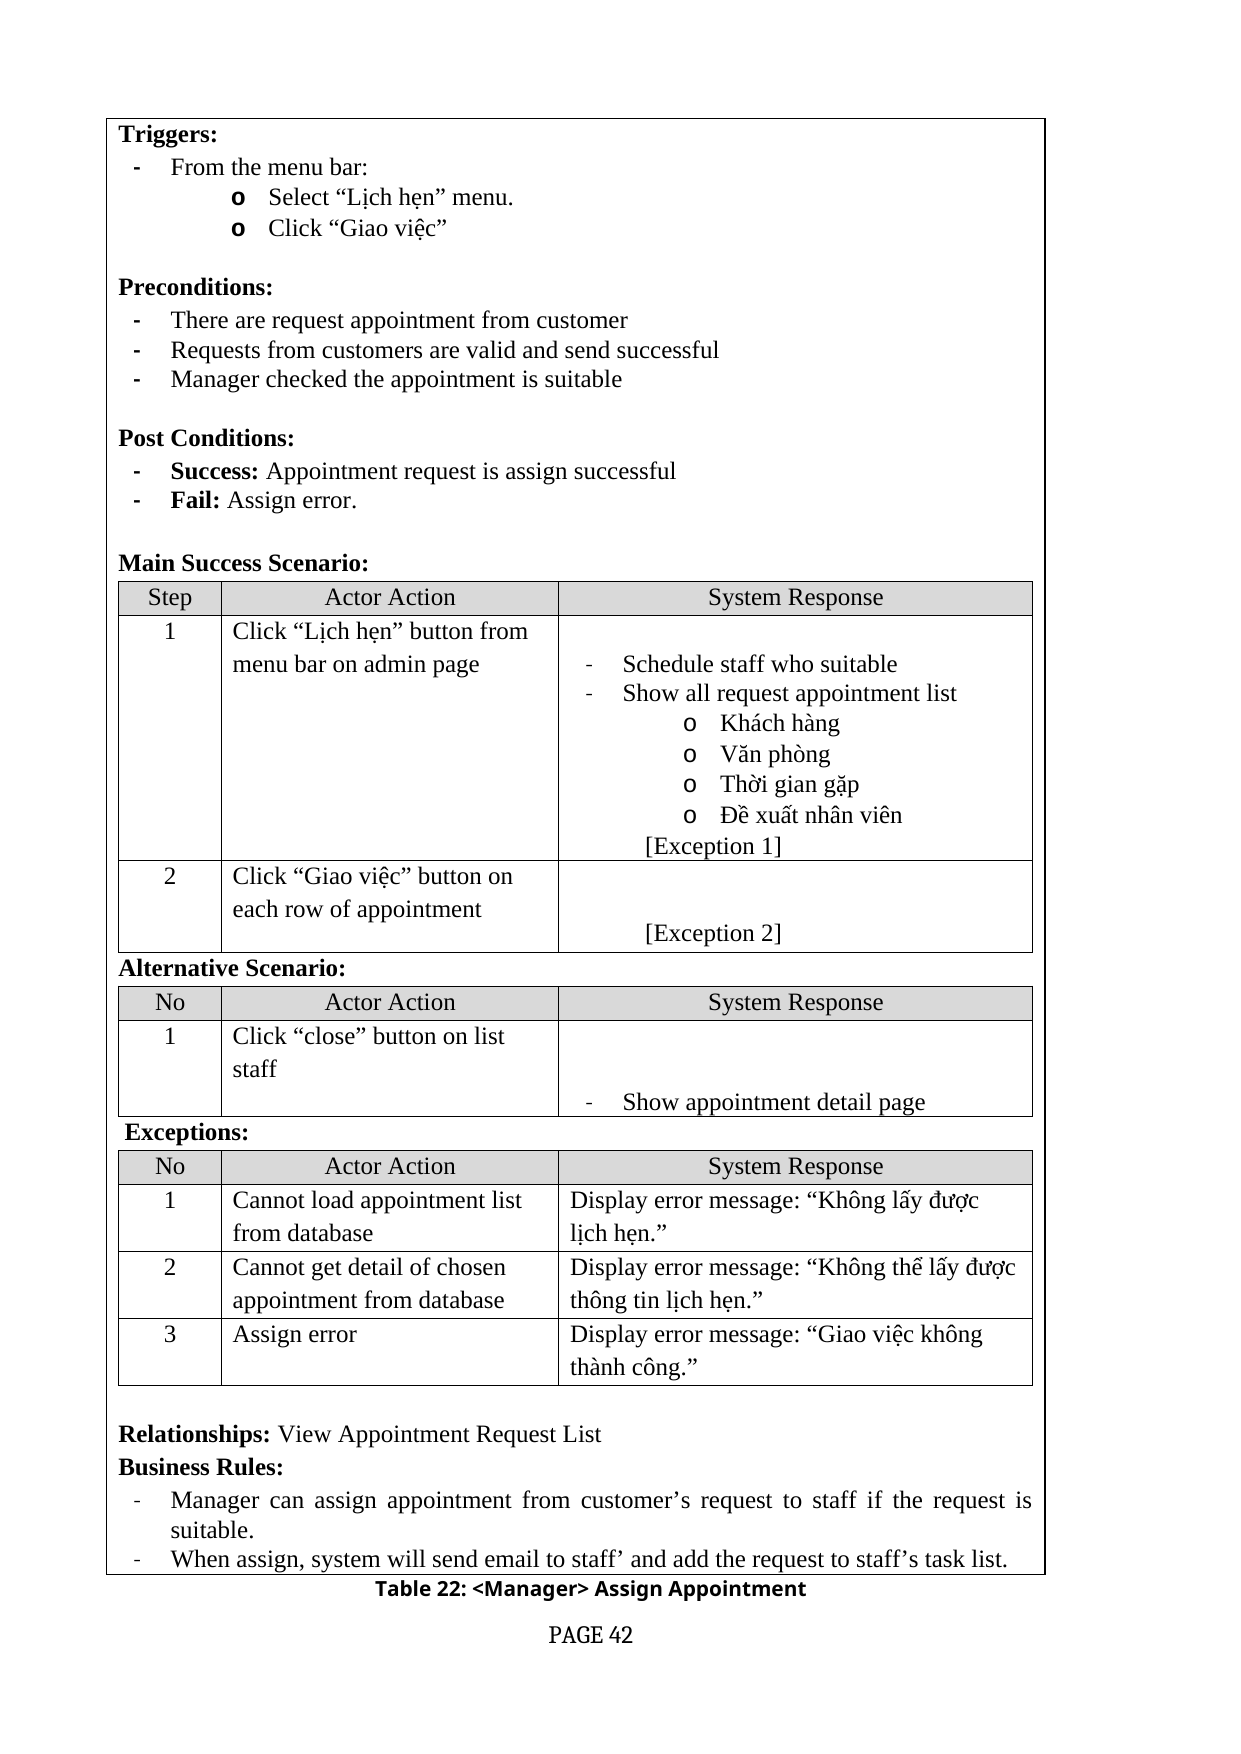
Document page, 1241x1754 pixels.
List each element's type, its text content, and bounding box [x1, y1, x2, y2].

text Table 22: <Manager> Assign Appointment [118, 1574, 1063, 1603]
